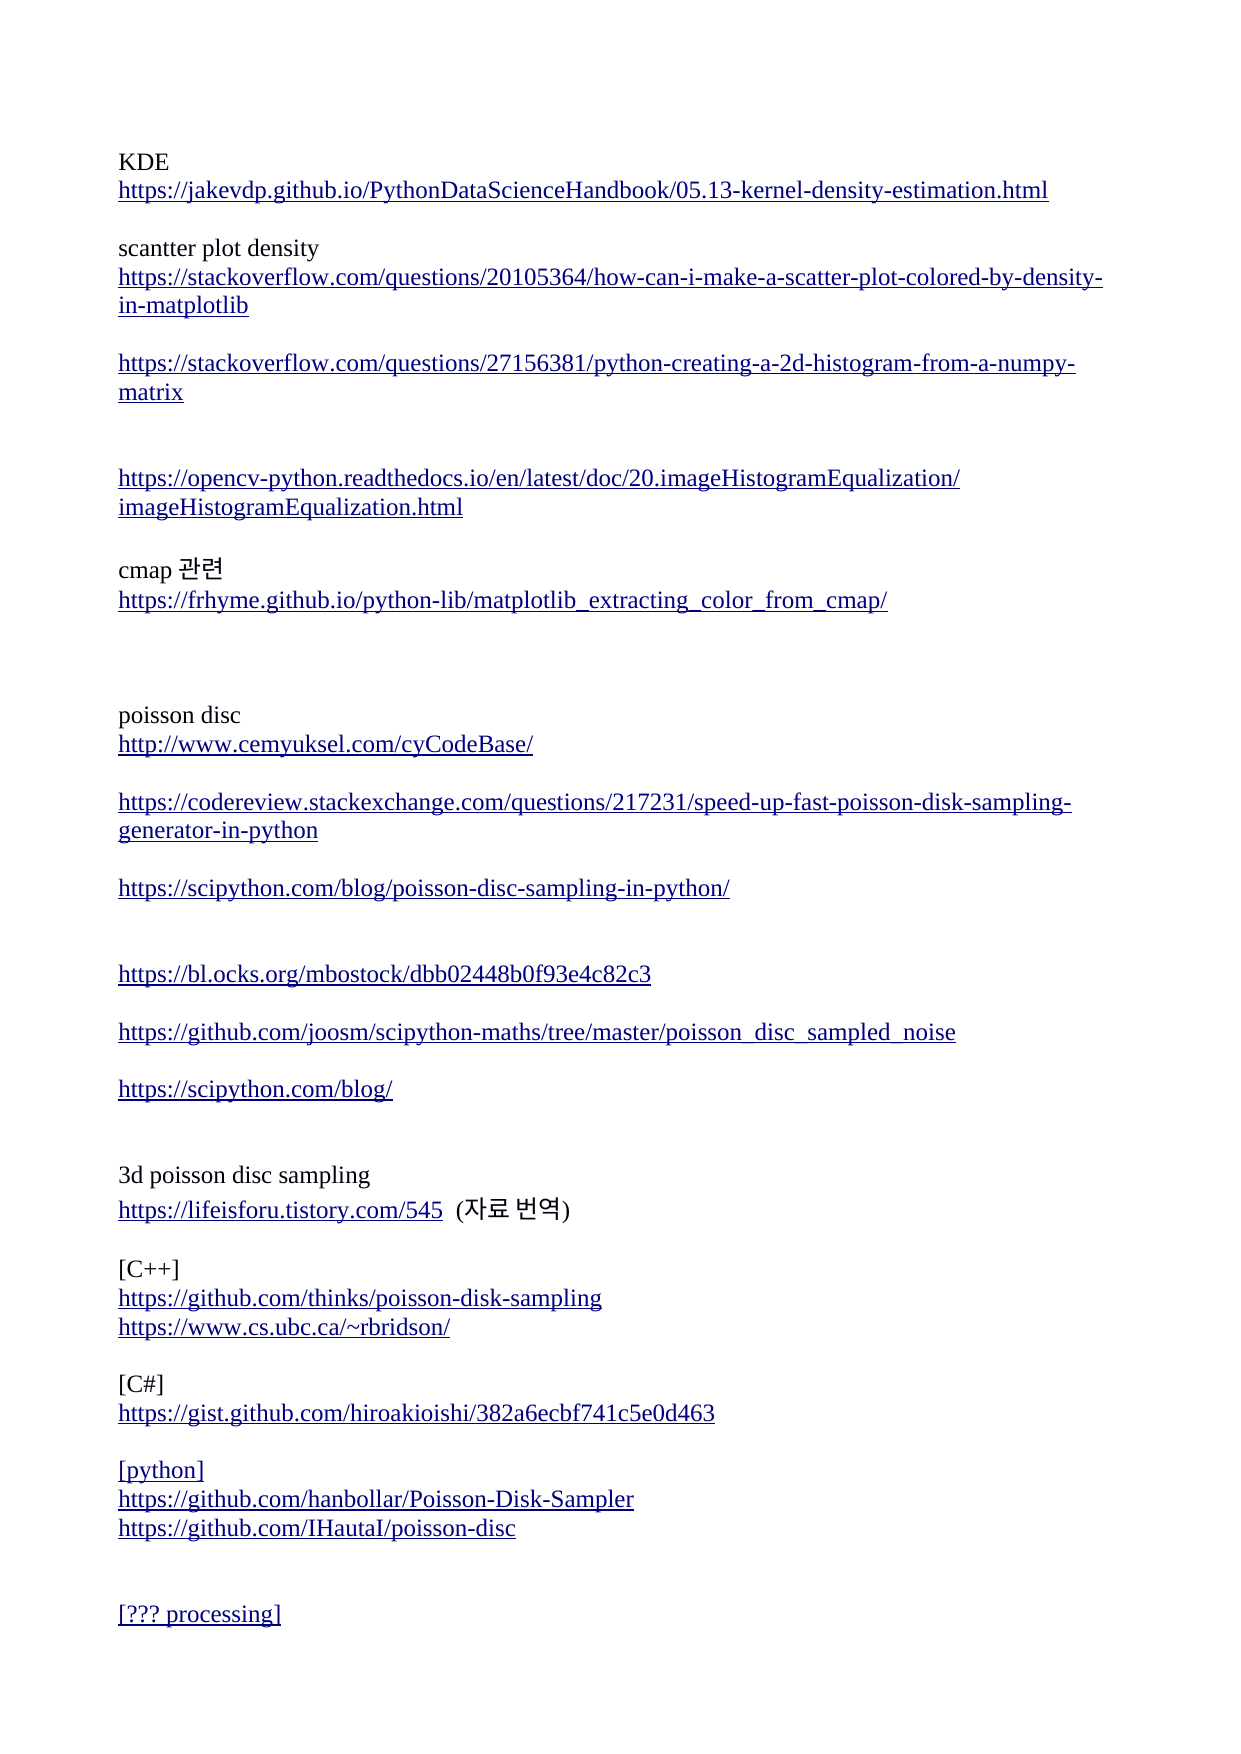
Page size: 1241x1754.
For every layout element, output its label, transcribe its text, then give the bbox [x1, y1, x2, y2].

text cmap 관련 [118, 549, 1122, 586]
text https://www.cs.ubc.ca/~rbridson/ [118, 1312, 1122, 1341]
text http://www.cemyuksel.com/cyCodeBase/ [118, 729, 1122, 758]
text [C++] [118, 1254, 1122, 1283]
text KDE [118, 147, 1122, 176]
text [??? processing] [118, 1599, 1122, 1628]
text https://github.com/IHautaI/poisson-disc [118, 1513, 1122, 1542]
text [python] [118, 1456, 1122, 1484]
text https://github.com/joosm/scipython-maths/tree/master/poisson_disc_sampled_noise [118, 1017, 1122, 1046]
text https://github.com/thinks/poisson-disk-sampling [118, 1283, 1122, 1312]
text https://codereview.stackexchange.com/questions/217231/speed-up-fast-poisson-disk-sampling-generator-in-python [118, 787, 1122, 844]
text https://gist.github.com/hiroakioishi/382a6ecbf741c5e0d463 [118, 1398, 1122, 1427]
text https://scipython.com/blog/poisson-disc-sampling-in-python/ [118, 873, 1122, 902]
text scantter plot density [118, 233, 1122, 262]
text https://jakevdp.github.io/PythonDataScienceHandbook/05.13-kernel-density-estimation.html [118, 176, 1122, 204]
text https://stackoverflow.com/questions/20105364/how-can-i-make-a-scatter-plot-colored-by-density-in-matplotlib [118, 262, 1122, 319]
text 3d poisson disc sampling [118, 1161, 1122, 1189]
text https://lifeisforu.tistory.com/545 (자료 번역) [118, 1189, 1122, 1226]
text https://scipython.com/blog/ [118, 1074, 1122, 1103]
text https://opencv-python.readthedocs.io/en/latest/doc/20.imageHistogramEqualization/imageHistogramEqualization.html [118, 463, 1122, 521]
text https://frhyme.github.io/python-lib/matplotlib_extracting_color_from_cmap/ [118, 586, 1122, 614]
text https://bl.ocks.org/mbostock/dbb02448b0f93e4c82c3 [118, 959, 1122, 988]
text https://github.com/hanbollar/Poisson-Disk-Sampler [118, 1484, 1122, 1513]
text poisson disc [118, 701, 1122, 729]
text [C#] [118, 1369, 1122, 1398]
text https://stackoverflow.com/questions/27156381/python-creating-a-2d-histogram-from-a-numpy-matrix [118, 348, 1122, 406]
